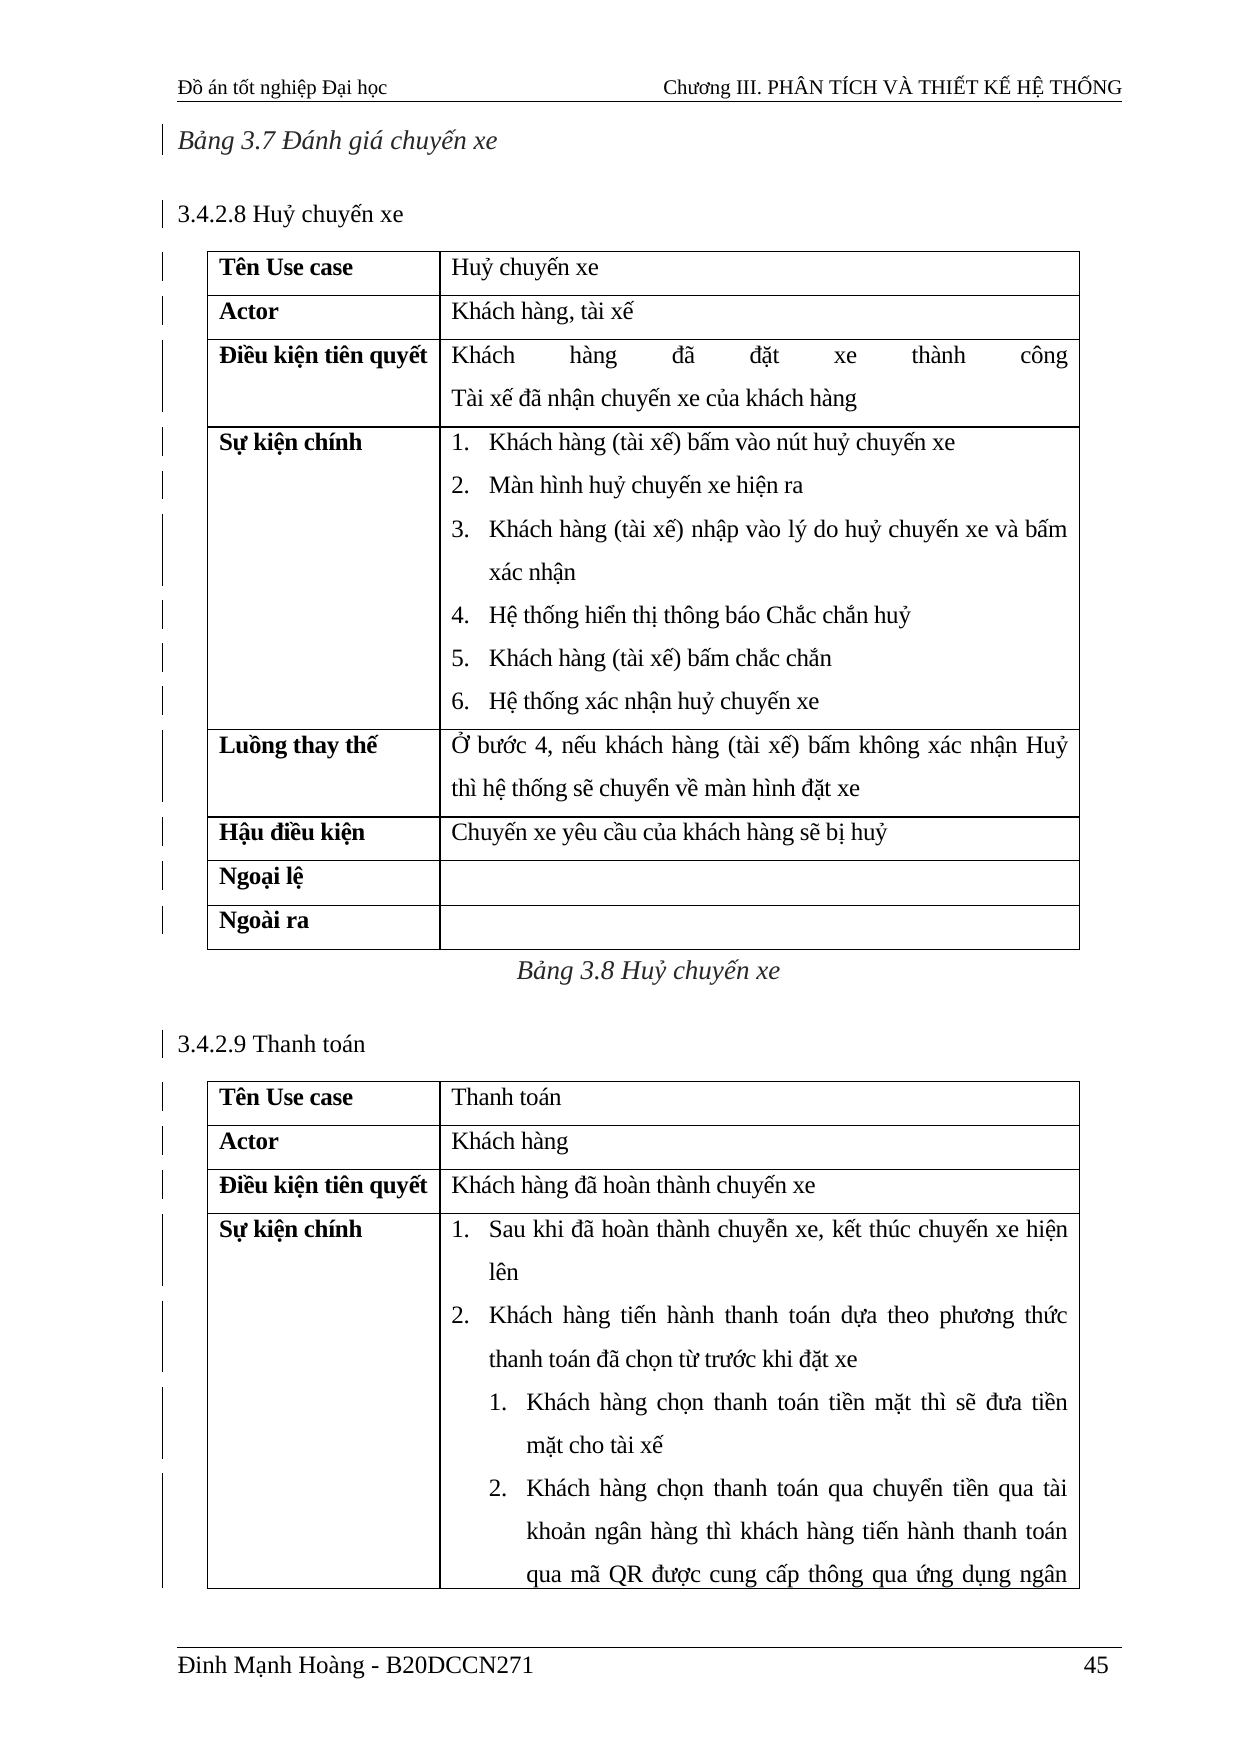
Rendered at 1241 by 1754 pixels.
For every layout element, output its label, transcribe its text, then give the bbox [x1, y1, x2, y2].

table_cell Luồng thay thế [208, 730, 439, 816]
subtitle 3.4.2.8 Huỷ chuyến xe [177, 199, 1122, 228]
table_cell Điều kiện tiên quyết [208, 340, 439, 426]
table_cell Sự kiện chính [208, 1214, 439, 1588]
subtitle Bảng 3.7 Đánh giá chuyến xe [177, 124, 1122, 155]
subtitle 3.4.2.9 Thanh toán [177, 1029, 1122, 1058]
table_cell Ngoài ra [208, 906, 439, 948]
table_cell Khách hàng (tài xế) bấm vào nút huỷ chuyến xe Màn hình huỷ chuyến xe hiện ra Khách hàng (tài xế) nhập vào lý do huỷ chuyến xe và bấm xác nhận Hệ thống hiển thị thông báo Chắc chắn huỷ Khách hàng (tài xế) bấm chắc chắn Hệ thống xác nhận huỷ chuyến xe [441, 428, 1079, 729]
table_cell Khách hàng [441, 1126, 1079, 1169]
table_cell Khách hàng, tài xế [441, 296, 1079, 339]
table_cell Hậu điều kiện [208, 818, 439, 860]
table_cell Khách hàng đã đặt xe thành công Tài xế đã nhận chuyến xe của khách hàng [441, 340, 1079, 426]
table_cell Chuyến xe yêu cầu của khách hàng sẽ bị huỷ [441, 818, 1079, 860]
table_cell Actor [208, 1126, 439, 1169]
table_cell Ngoại lệ [208, 861, 439, 904]
table_cell Ở bước 4, nếu khách hàng (tài xế) bấm không xác nhận Huỷ thì hệ thống sẽ chuyển về màn hình đặt xe [441, 730, 1079, 816]
table_header Tên Use case [208, 1082, 439, 1125]
table_header Huỷ chuyến xe [441, 252, 1079, 295]
table_cell Sự kiện chính [208, 428, 439, 729]
table_cell [441, 906, 1079, 948]
subtitle Bảng 3.8 Huỷ chuyến xe [177, 954, 1122, 985]
table_cell [441, 861, 1079, 904]
table_cell Actor [208, 296, 439, 339]
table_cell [441, 1214, 1079, 1588]
table_cell Điều kiện tiên quyết [208, 1170, 439, 1213]
table_header Thanh toán [441, 1082, 1079, 1125]
table_cell Khách hàng đã hoàn thành chuyến xe [441, 1170, 1079, 1213]
table_header Tên Use case [208, 252, 439, 295]
